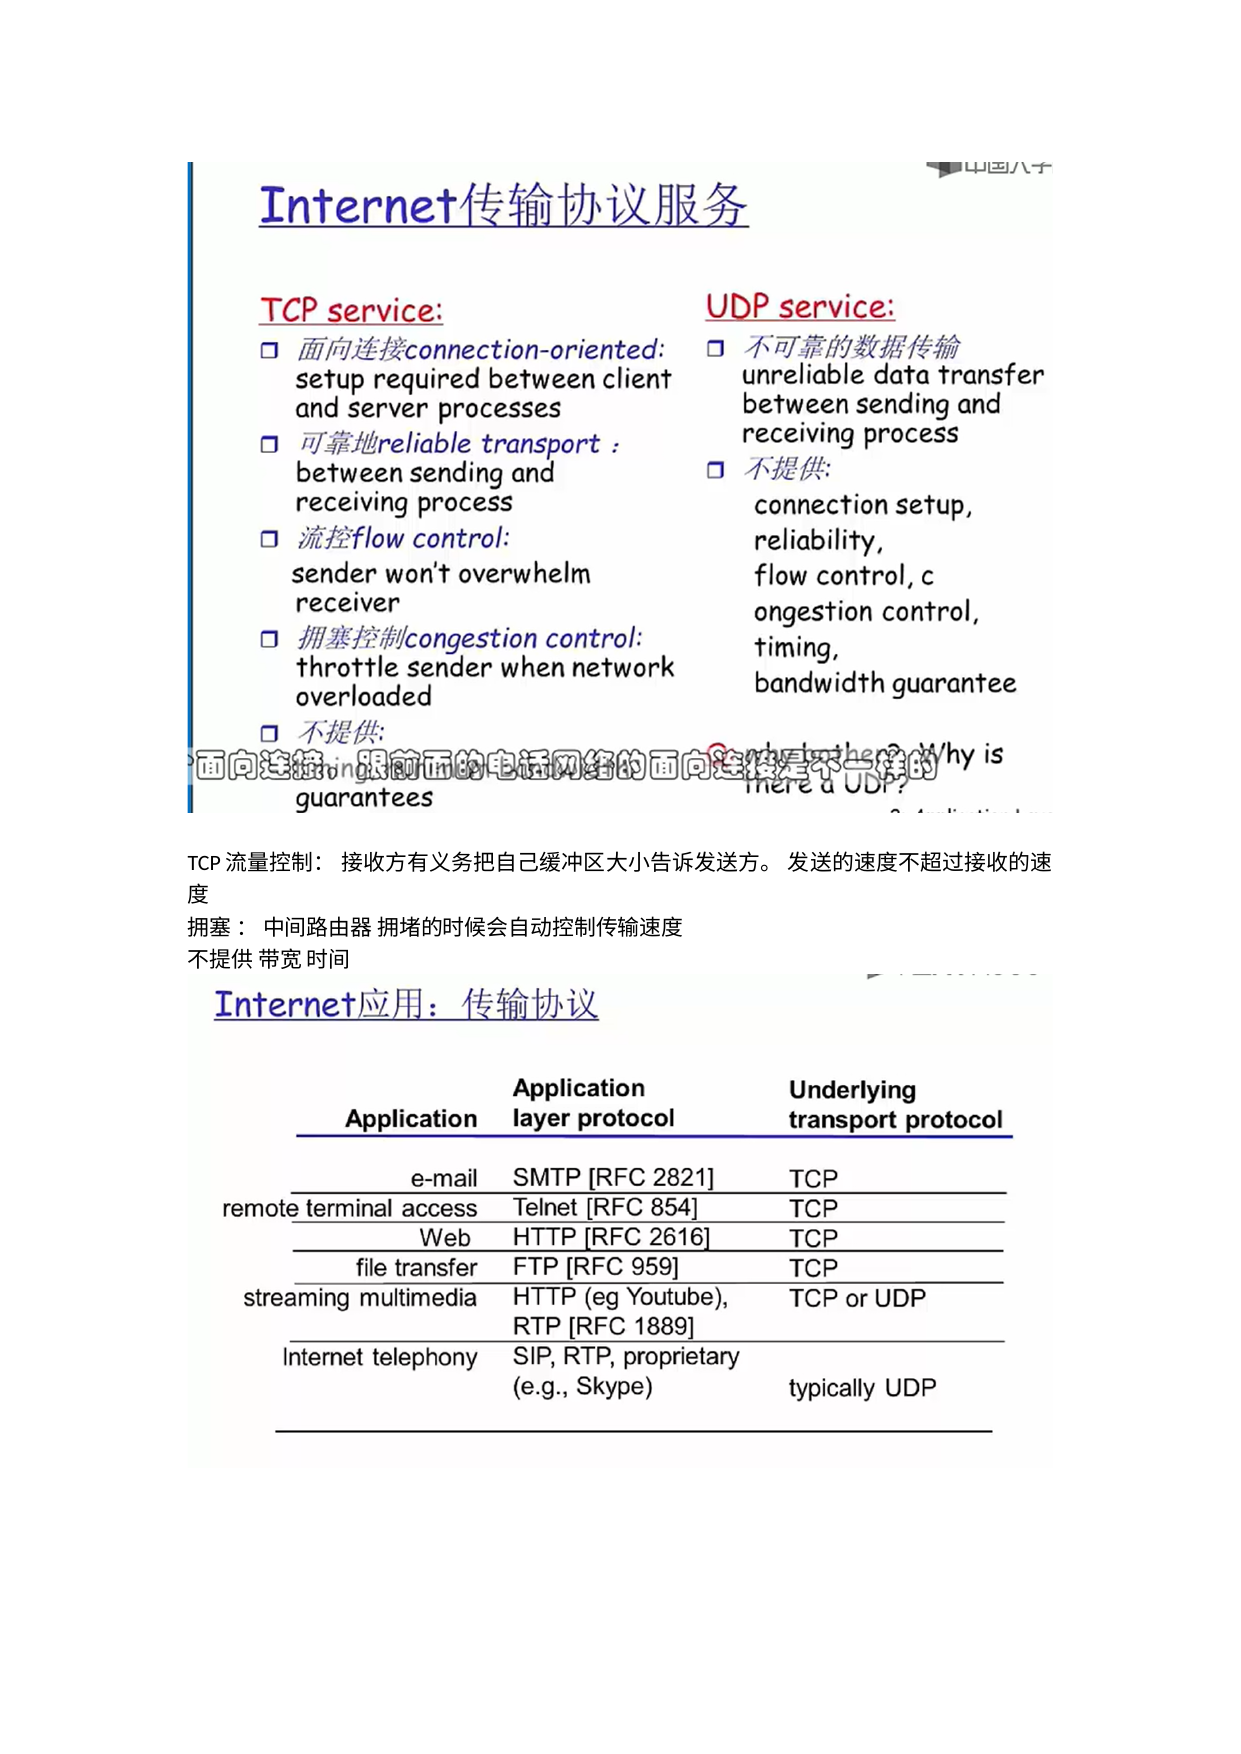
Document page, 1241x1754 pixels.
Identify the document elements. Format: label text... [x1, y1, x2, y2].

picture [187, 162, 1053, 813]
text 拥塞 ： 中间路由器 拥堵的时候会自动控制传输速度 [187, 909, 1053, 942]
text TCP流量控制： 接收方有义务把自己缓冲区大小告诉发送方。 发送的速度不超过接收的速度 [187, 844, 1053, 909]
picture [187, 974, 1053, 1468]
text 不提供 带宽 时间 [187, 942, 1053, 974]
